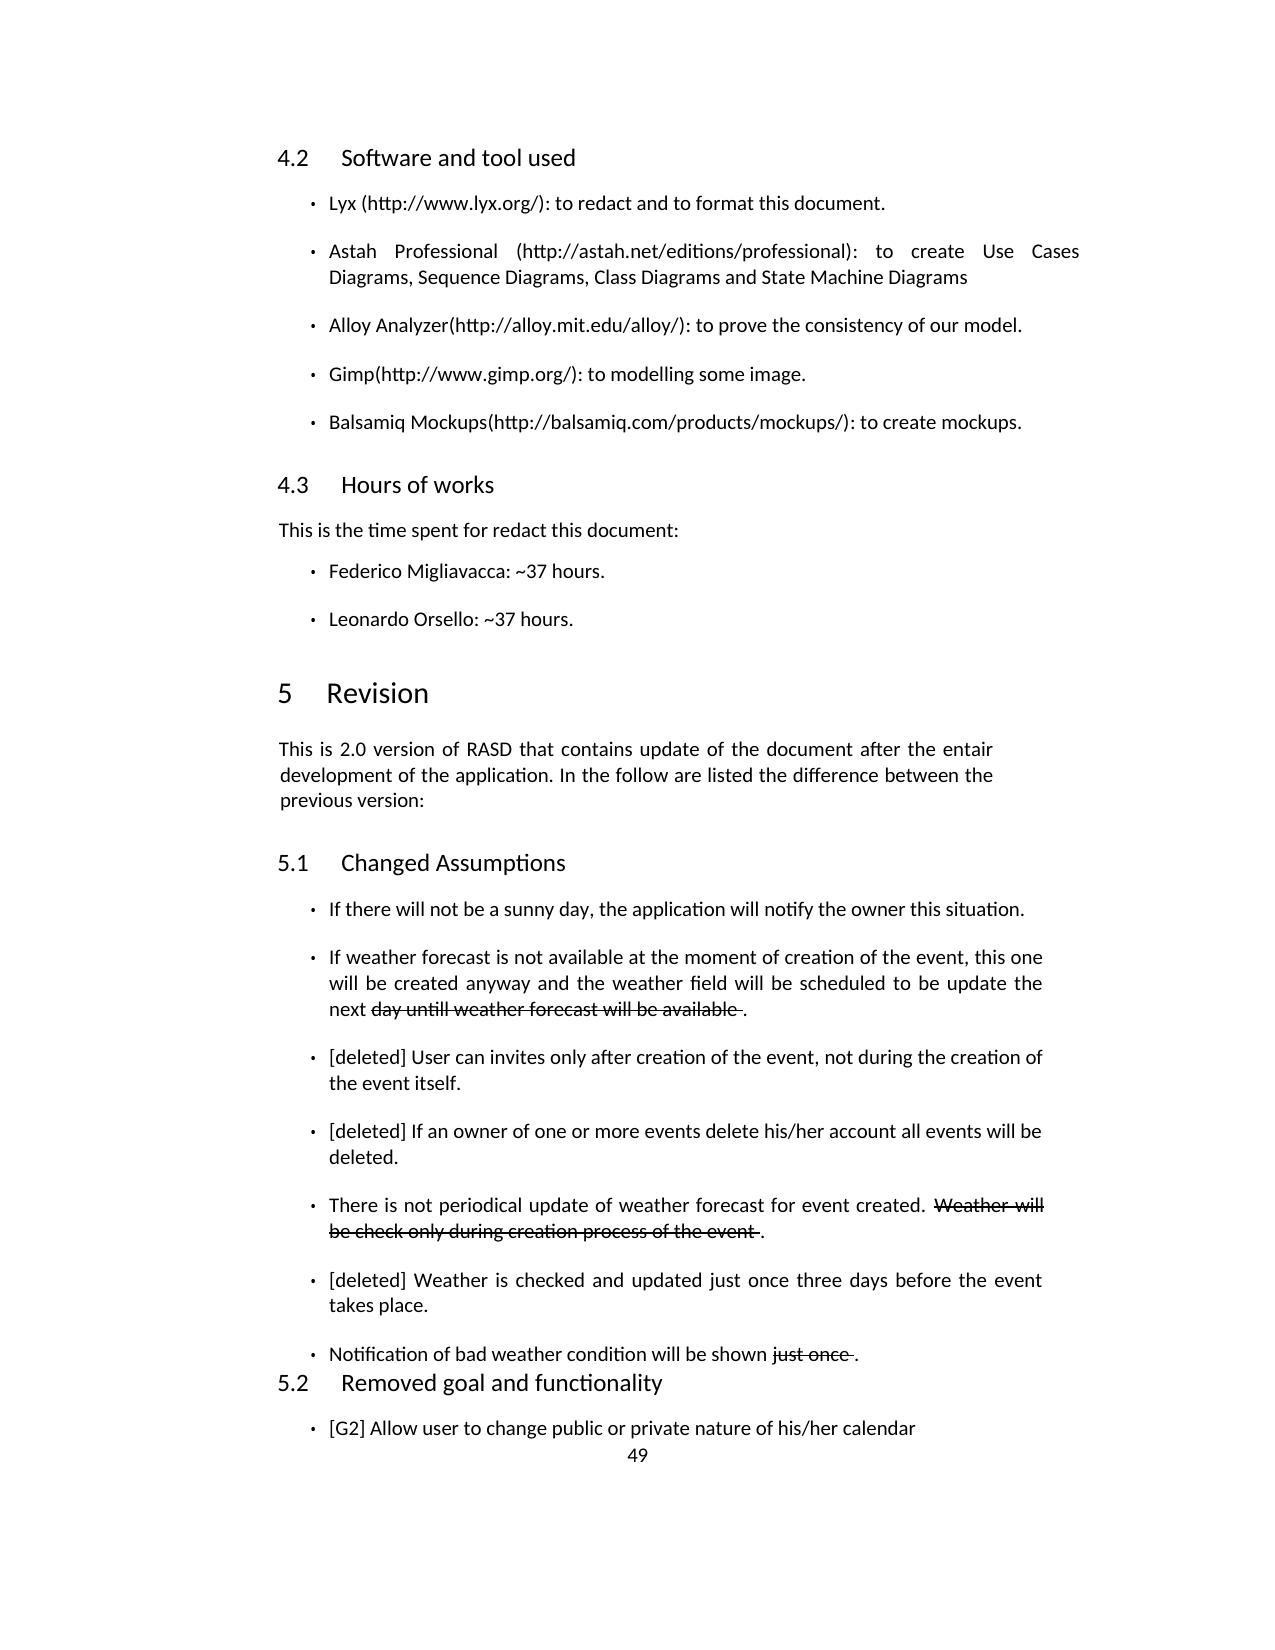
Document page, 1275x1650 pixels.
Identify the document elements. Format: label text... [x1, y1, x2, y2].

subtitle Changed Assumptions [277, 848, 1127, 878]
list Balsamiq Mockups(http://balsamiq.com/products/mockups/): to create mockups. [308, 409, 1079, 435]
list If there will not be a sunny day, the application will notify the owner this situation. [308, 896, 1044, 921]
list Alloy Analyzer(http://alloy.mit.edu/alloy/): to prove the consistency of our model. [308, 313, 1079, 338]
list [G2] Allow user to change public or private nature of his/her calendar [308, 1415, 1127, 1441]
text This is 2.0 version of RASD that contains update of the document after the entair development of the application. In the follow are listed the difference between the previous version: [279, 736, 995, 813]
list Federico Migliavacca: ~37 hours. [308, 558, 1127, 584]
list [deleted] If an owner of one or more events delete his/her account all events will be deleted. [308, 1118, 1044, 1170]
list Gimp(http://www.gimp.org/): to modelling some image. [308, 361, 1079, 386]
text This is the time spent for redact this document: [279, 518, 1127, 543]
list [deleted] User can invites only after creation of the event, not during the creation of the event itself. [308, 1044, 1044, 1096]
list Lyx (http://www.lyx.org/): to redact and to format this document. [308, 190, 1079, 216]
subtitle Software and tool used [277, 142, 1127, 172]
subtitle Removed goal and functionality [277, 1367, 1127, 1397]
list If weather forecast is not available at the moment of creation of the event, this one will be created anyway and the weather field will be scheduled to be update the next day untill weather forecast will be available . [308, 944, 1044, 1021]
list There is not periodical update of weather forecast for event created. Weather will be check only during creation process of the event . [308, 1193, 1044, 1244]
list Notification of bad weather condition will be shown just once . [308, 1341, 1044, 1366]
subtitle Hours of works [277, 469, 1127, 500]
subtitle Revision [277, 674, 1127, 711]
list [deleted] Weather is checked and updated just once three days before the event takes place. [308, 1267, 1044, 1318]
list Astah Professional (http://astah.net/editions/professional): to create Use Cases Diagrams, Sequence Diagrams, Class Diagrams and State Machine Diagrams [308, 238, 1079, 290]
list Leonardo Orsello: ~37 hours. [308, 607, 1127, 632]
